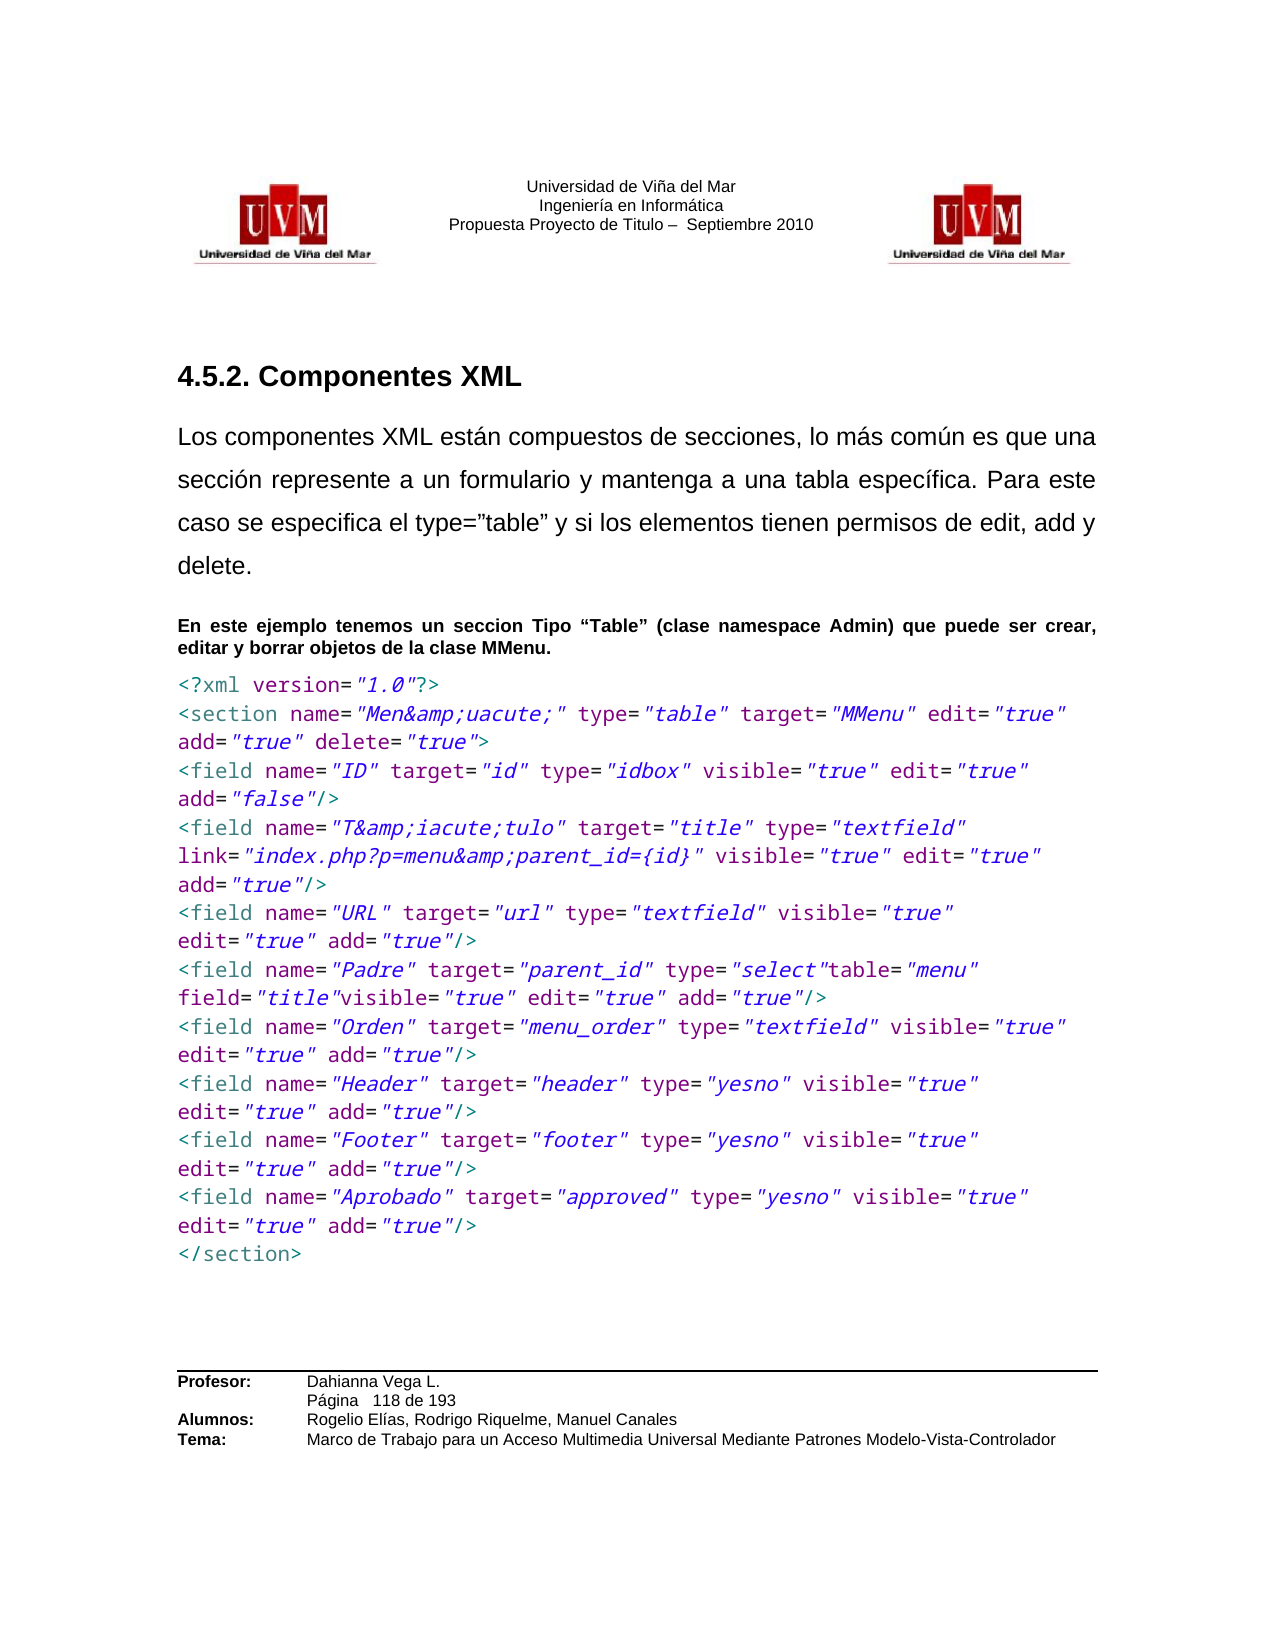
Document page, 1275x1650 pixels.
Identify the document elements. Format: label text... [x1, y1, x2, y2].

text Los componentes XML están compuestos de secciones, lo más común es que una sección represente a un formulario y mantenga a una tabla específica. Para este caso se especifica el type=”table” y si los elementos tienen permisos de edit, add y delete. [177, 422, 1098, 580]
text <field name="Aprobado" target="approved" type="yesno" visible="true" edit="true" add="true"/> [177, 1182, 1098, 1239]
text <field name="ID" target="id" type="idbox" visible="true" edit="true" add="false"/> [177, 756, 1098, 813]
text </section> [177, 1239, 1098, 1268]
picture [177, 176, 390, 267]
text <section name="Men&amp;uacute;" type="table" target="MMenu" edit="true" add="true" delete="true"> [177, 699, 1098, 756]
subtitle 4.5.2. Componentes XML [177, 359, 1098, 392]
text <field name="Padre" target="parent_id" type="select"table="menu" field="title"visible="true" edit="true" add="true"/> [177, 955, 1098, 1012]
text <field name="Header" target="header" type="yesno" visible="true" edit="true" add="true"/> [177, 1069, 1098, 1126]
text <field name="T&amp;iacute;tulo" target="title" type="textfield" link="index.php?p=menu&amp;parent_id={id}" visible="true" edit="true" add="true"/> [177, 813, 1098, 898]
text <field name="Orden" target="menu_order" type="textfield" visible="true" edit="true" add="true"/> [177, 1012, 1098, 1069]
text <field name="URL" target="url" type="textfield" visible="true" edit="true" add="true"/> [177, 898, 1098, 955]
picture [871, 176, 1084, 267]
text <?xml version="1.0"?> [177, 671, 1098, 699]
text En este ejemplo tenemos un seccion Tipo “Table” (clase namespace Admin) que puede ser crear, editar y borrar objetos de la clase MMenu. [177, 615, 1098, 658]
text <field name="Footer" target="footer" type="yesno" visible="true" edit="true" add="true"/> [177, 1126, 1098, 1182]
